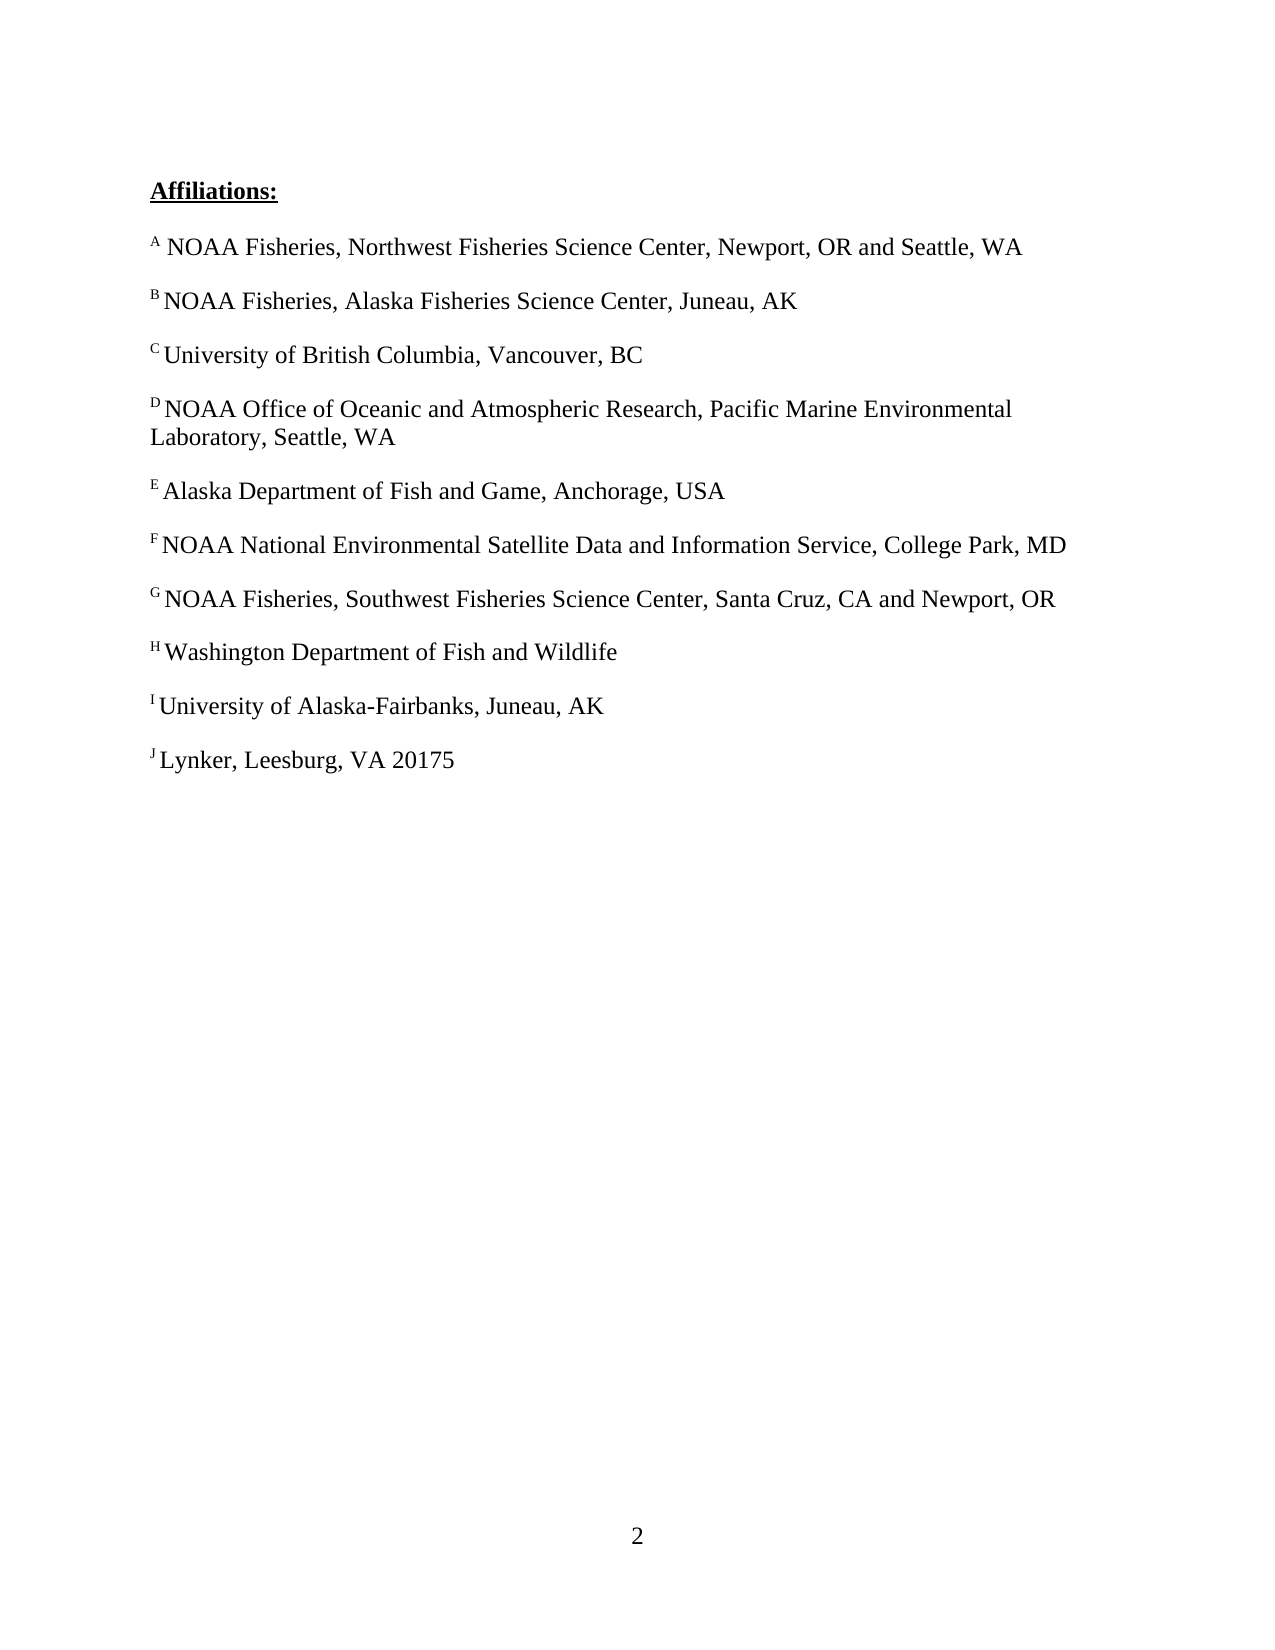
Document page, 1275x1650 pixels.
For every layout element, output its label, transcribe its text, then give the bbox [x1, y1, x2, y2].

text G NOAA Fisheries, Southwest Fisheries Science Center, Santa Cruz, CA and Newport, OR [150, 584, 1125, 612]
text A NOAA Fisheries, Northwest Fisheries Science Center, Newport, OR and Seattle, WA [150, 232, 1125, 261]
text C University of British Columbia, Vancouver, BC [150, 340, 1125, 369]
text E Alaska Department of Fish and Game, Anchorage, USA [150, 476, 1125, 505]
text D NOAA Office of Oceanic and Atmospheric Research, Pacific Marine Environmental Laboratory, Seattle, WA [150, 394, 1125, 451]
text B NOAA Fisheries, Alaska Fisheries Science Center, Juneau, AK [150, 286, 1125, 315]
text I University of Alaska-Fairbanks, Juneau, AK [150, 691, 1125, 720]
text Affiliations: [150, 176, 1125, 205]
text F NOAA National Environmental Satellite Data and Information Service, College Park, MD [150, 530, 1125, 559]
text J Lynker, Leesburg, VA 20175 [150, 745, 1125, 774]
text H Washington Department of Fish and Wildlife [150, 637, 1125, 666]
